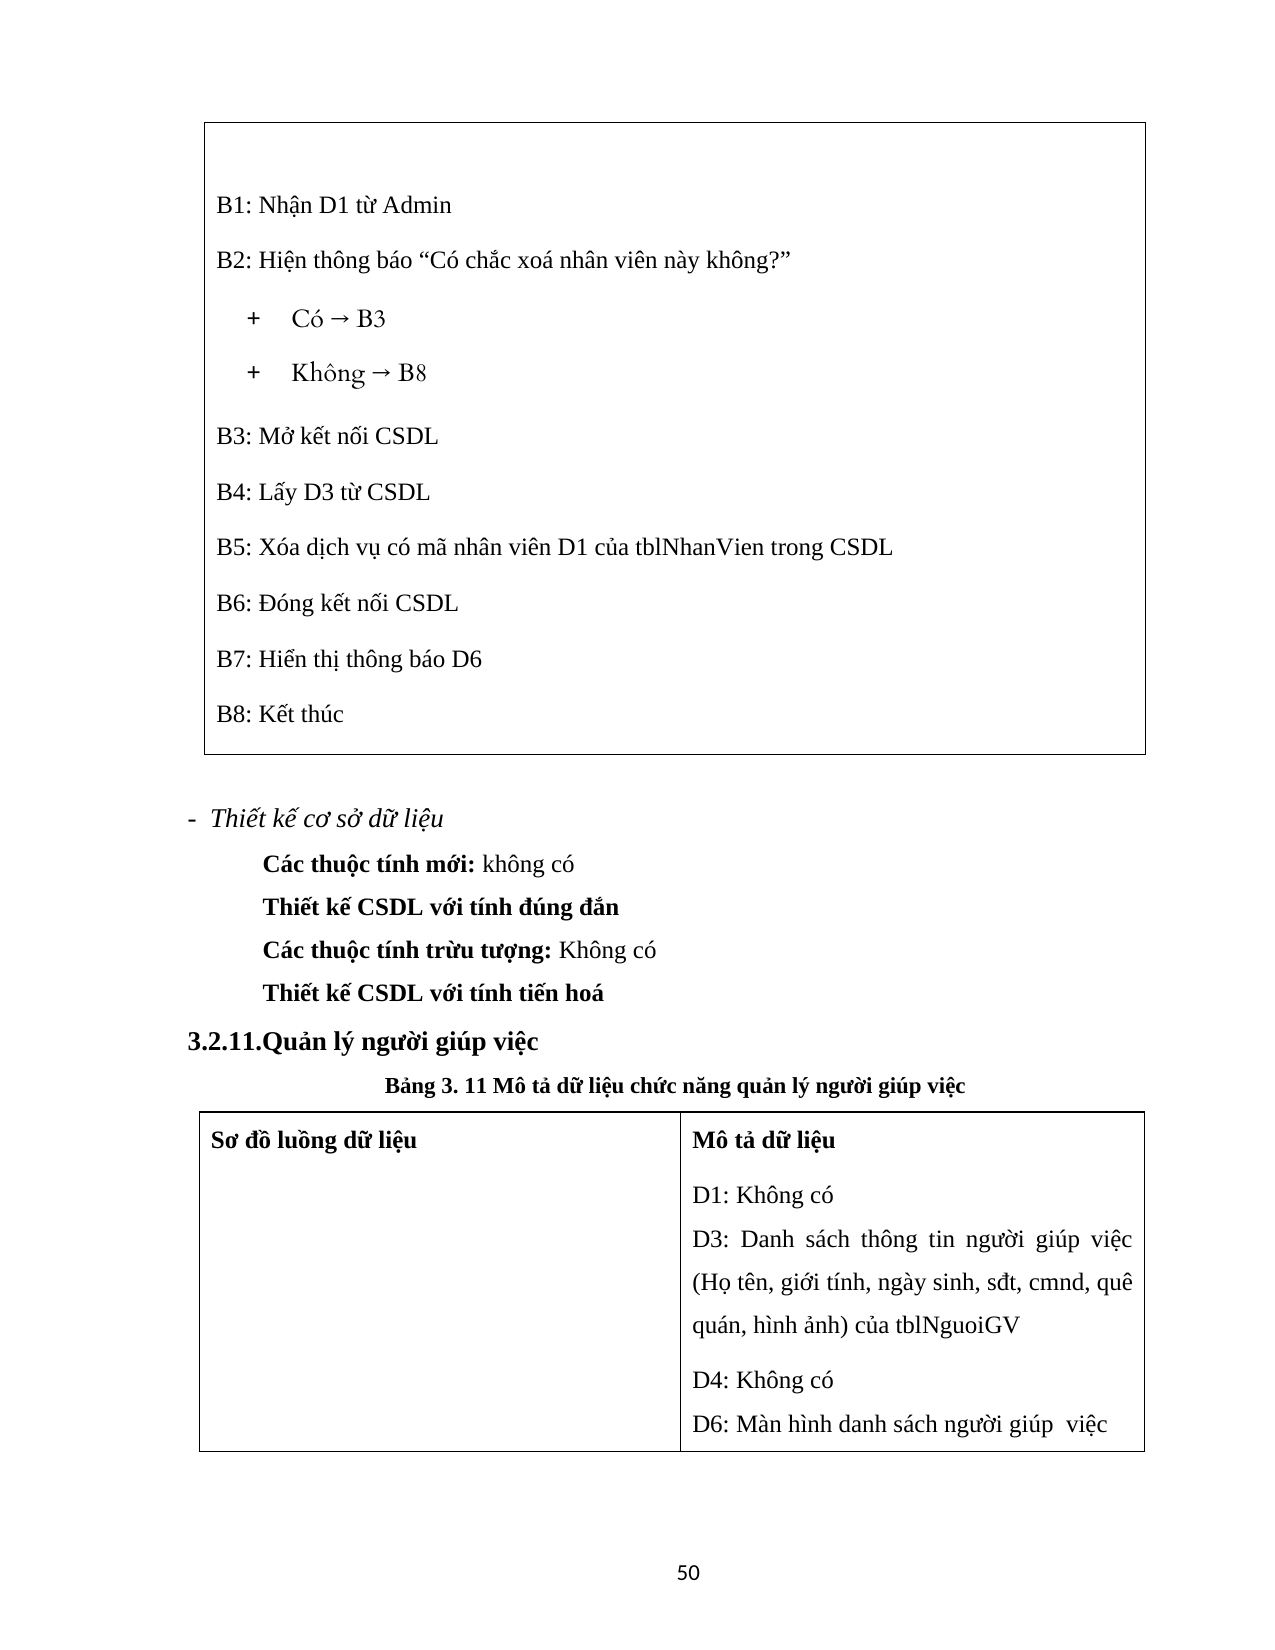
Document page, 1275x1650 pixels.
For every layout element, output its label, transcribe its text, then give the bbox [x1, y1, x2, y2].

text Các thuộc tính trừu tượng: Không có [187, 935, 1162, 964]
text 3.2.11.Quản lý người giúp việc [187, 1025, 1162, 1056]
text Bảng 3. 11 Mô tả dữ liệu chức năng quản lý người giúp việc [187, 1072, 1162, 1098]
text Các thuộc tính mới: không có [187, 849, 1162, 877]
table_header Sơ đồ luồng dữ liệu [200, 1113, 680, 1451]
text Thiết kế CSDL với tính đúng đắn [187, 892, 1162, 921]
text - Thiết kế cơ sở dữ liệu [187, 802, 1162, 833]
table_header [681, 1113, 1144, 1451]
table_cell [205, 123, 1145, 754]
text Thiết kế CSDL với tính tiến hoá [187, 978, 1162, 1007]
